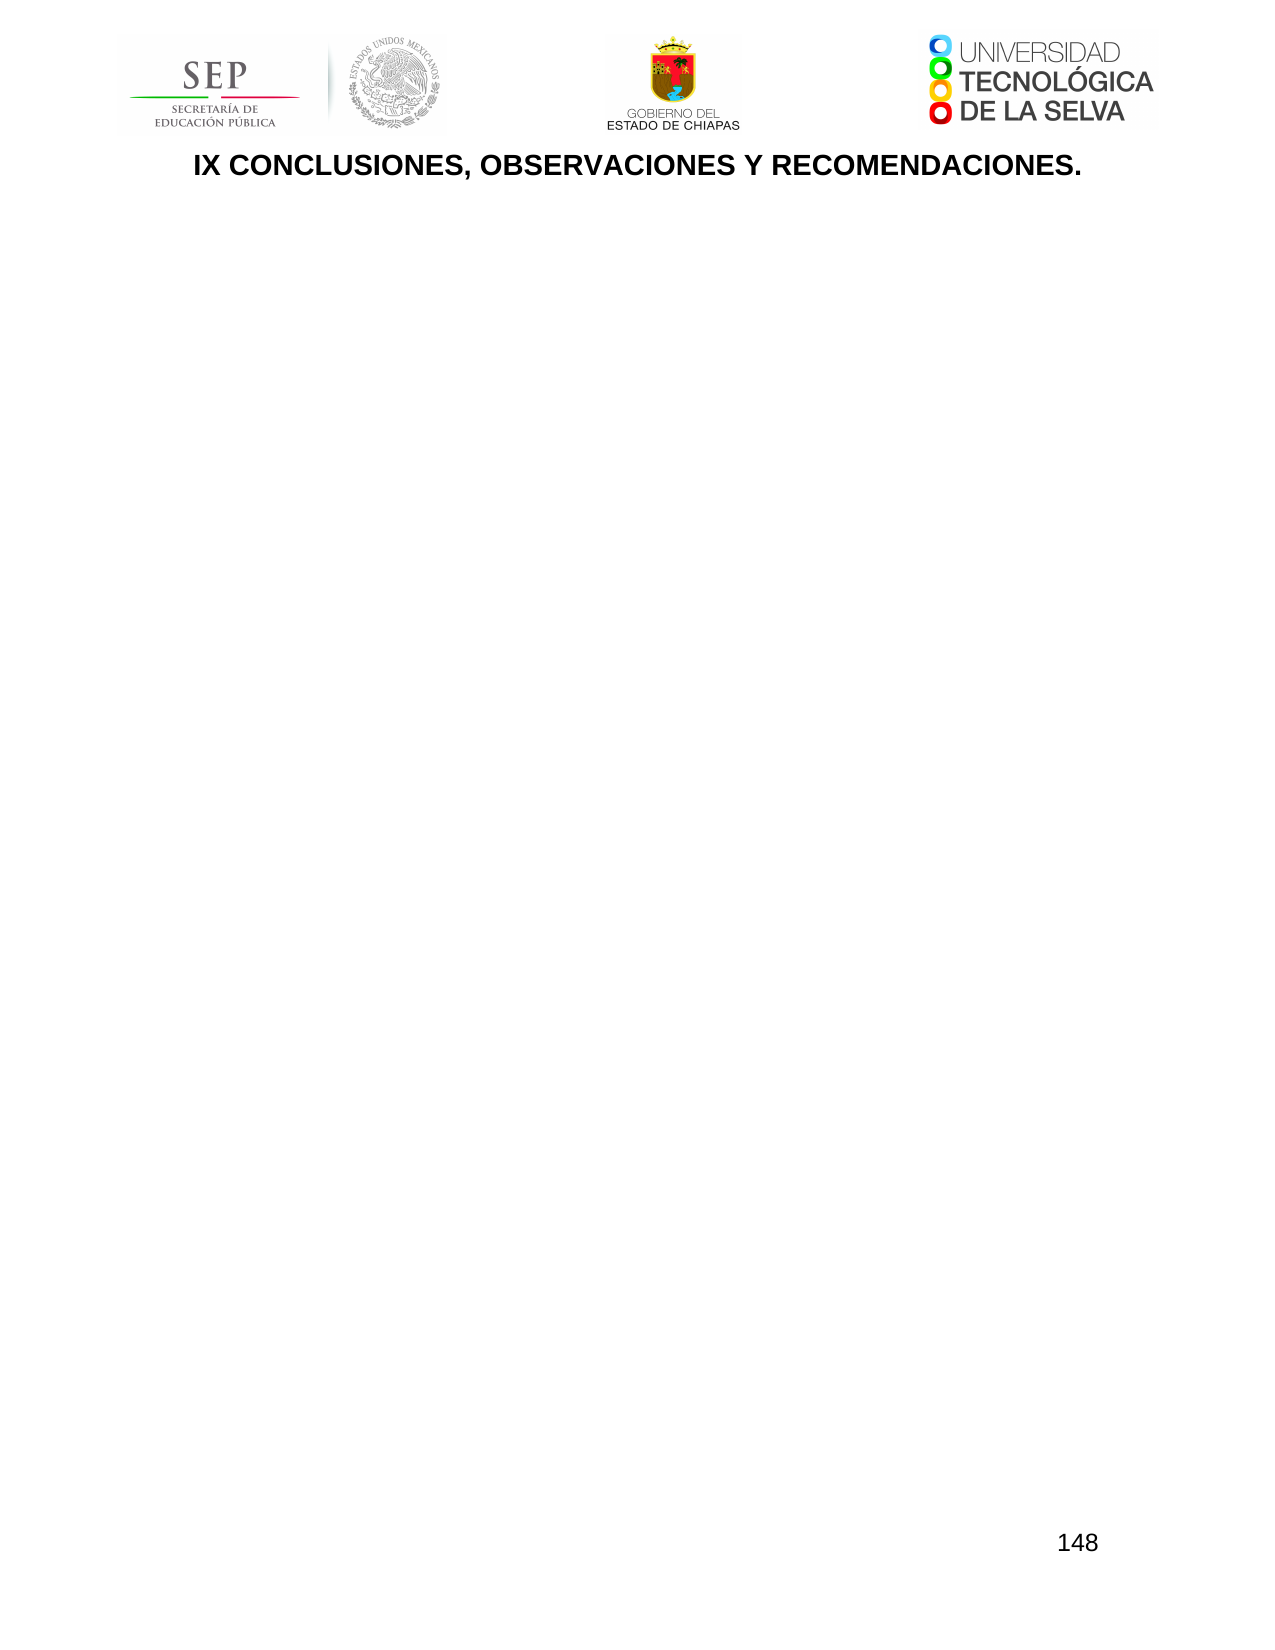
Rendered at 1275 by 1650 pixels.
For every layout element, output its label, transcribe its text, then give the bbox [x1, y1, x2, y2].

picture [604, 34, 743, 135]
picture [918, 29, 1159, 130]
subtitle IX CONCLUSIONES, OBSERVACIONES Y RECOMENDACIONES. [177, 148, 1098, 182]
picture [117, 34, 448, 136]
